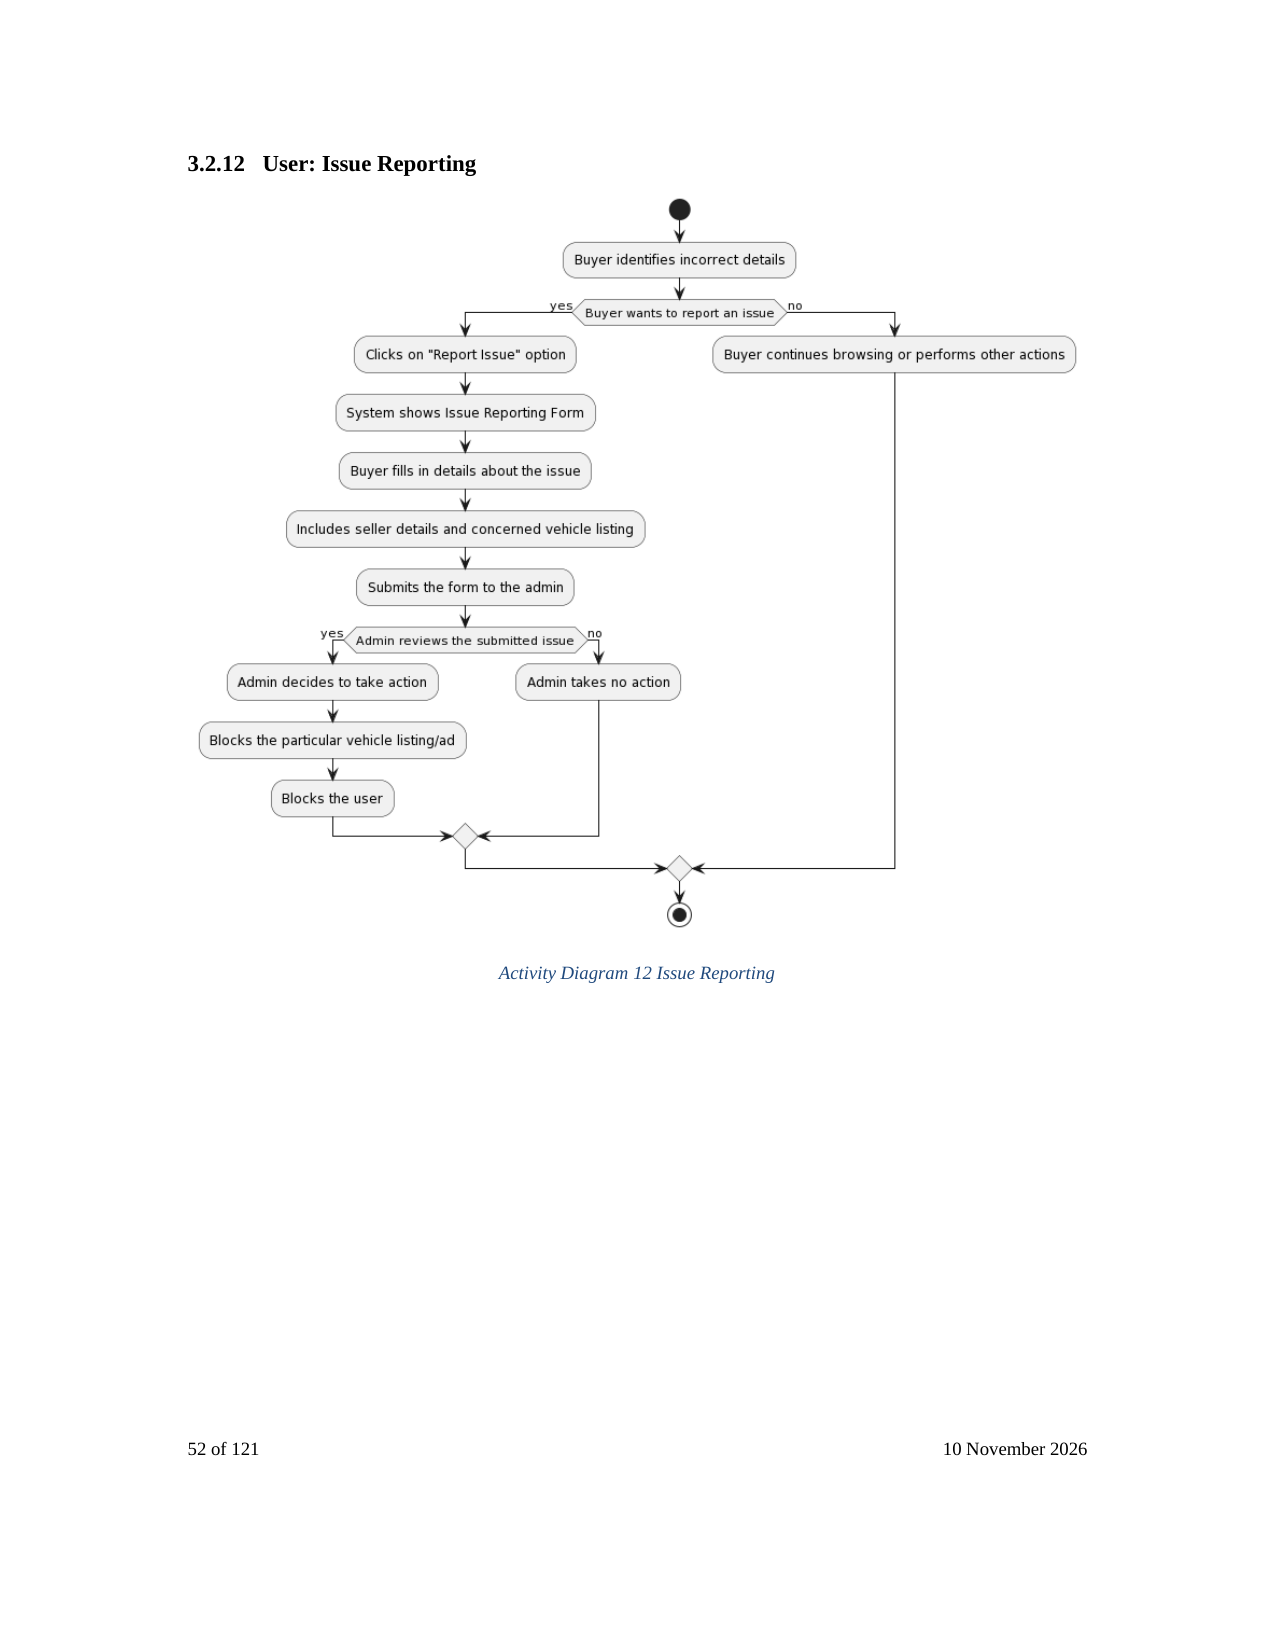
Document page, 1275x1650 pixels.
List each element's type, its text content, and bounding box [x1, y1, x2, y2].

text Activity Diagram 12 Issue Reporting [187, 962, 1087, 983]
subtitle User: Issue Reporting [187, 150, 1087, 176]
picture [187, 188, 1086, 937]
